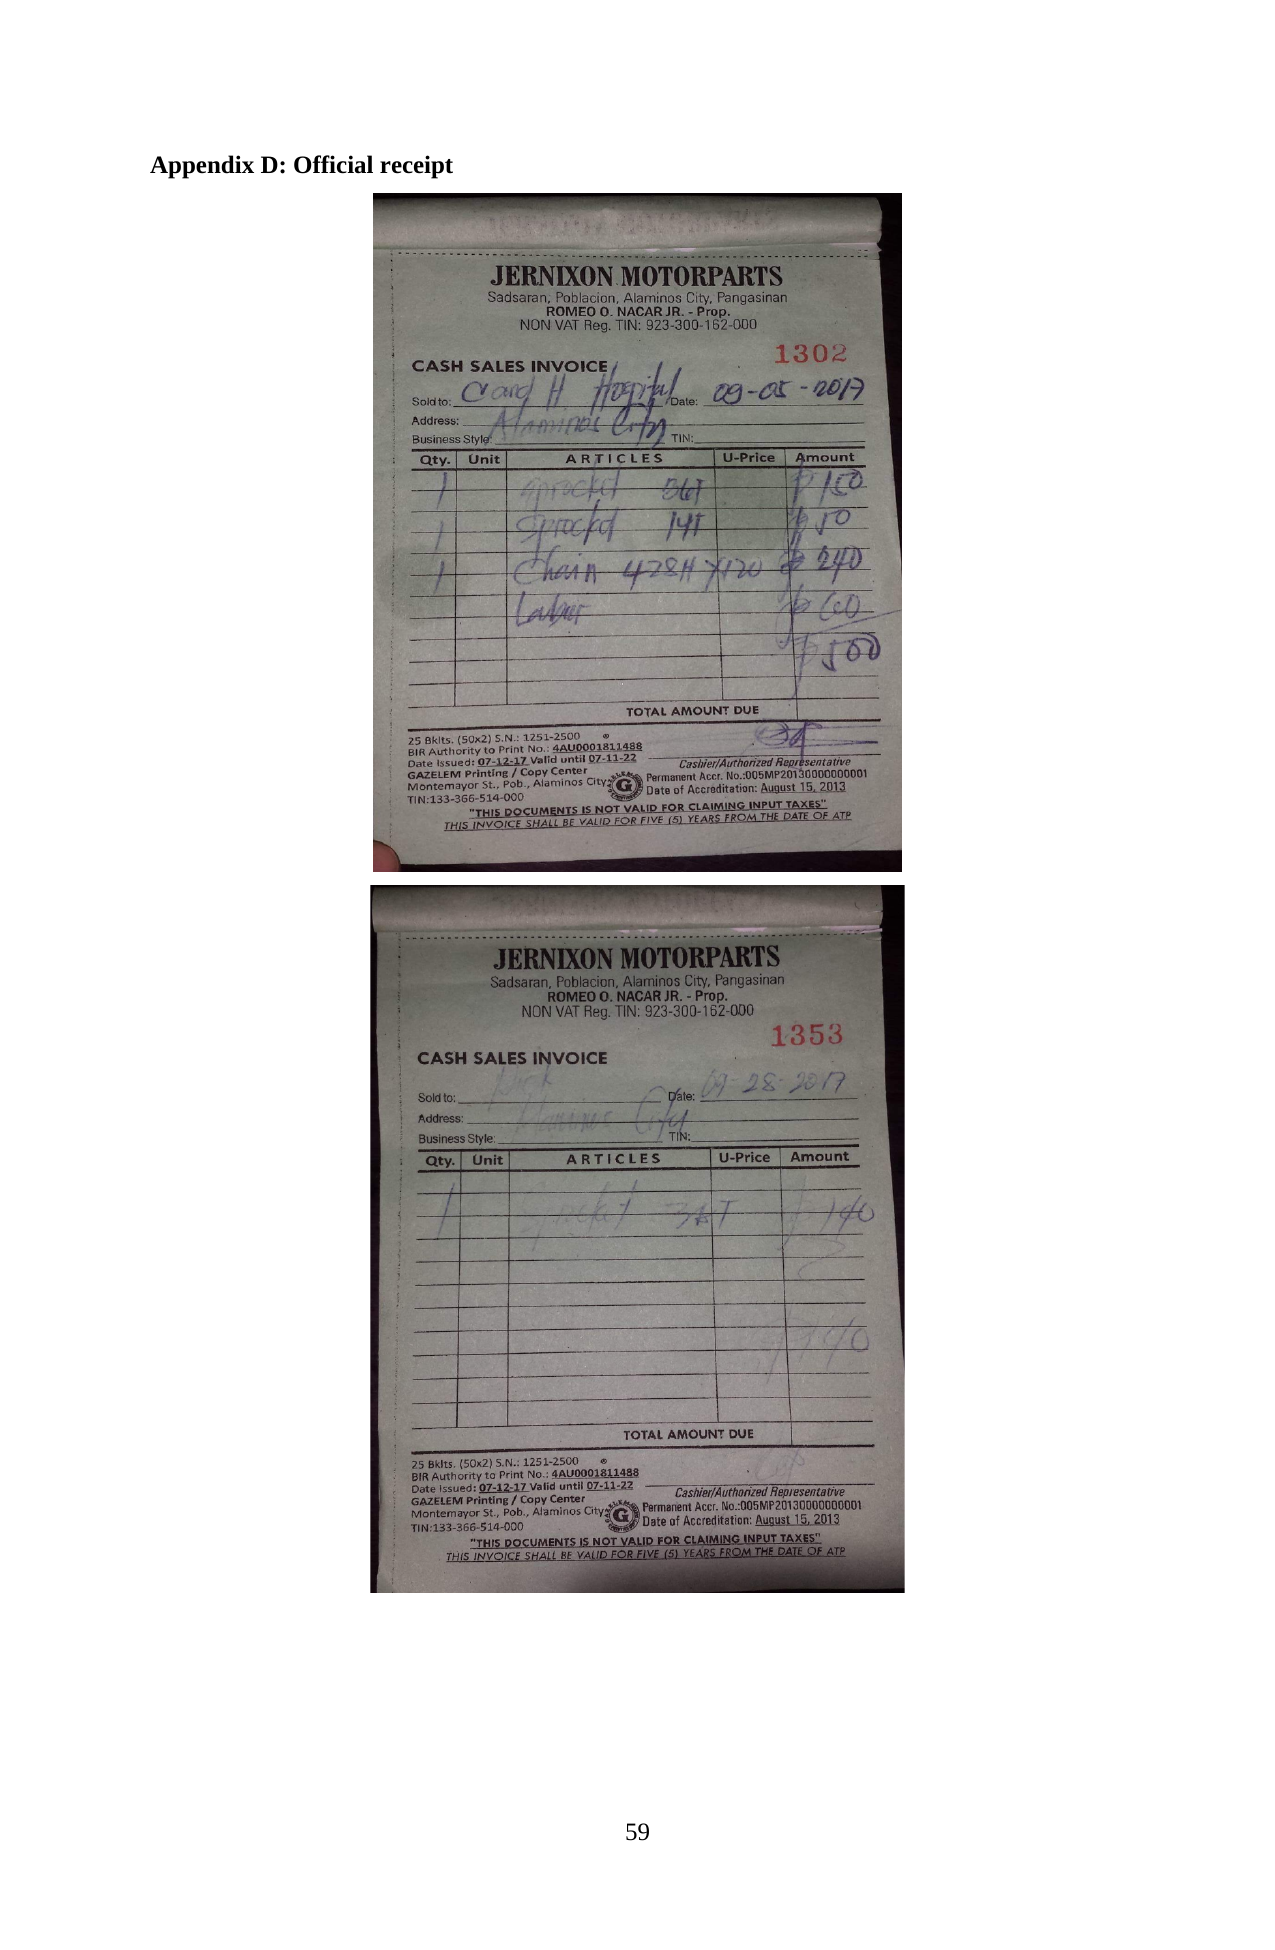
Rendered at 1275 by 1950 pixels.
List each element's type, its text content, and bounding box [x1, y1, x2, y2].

picture [370, 885, 905, 1593]
text Appendix D: Official receipt [150, 150, 1125, 179]
picture [373, 193, 902, 872]
